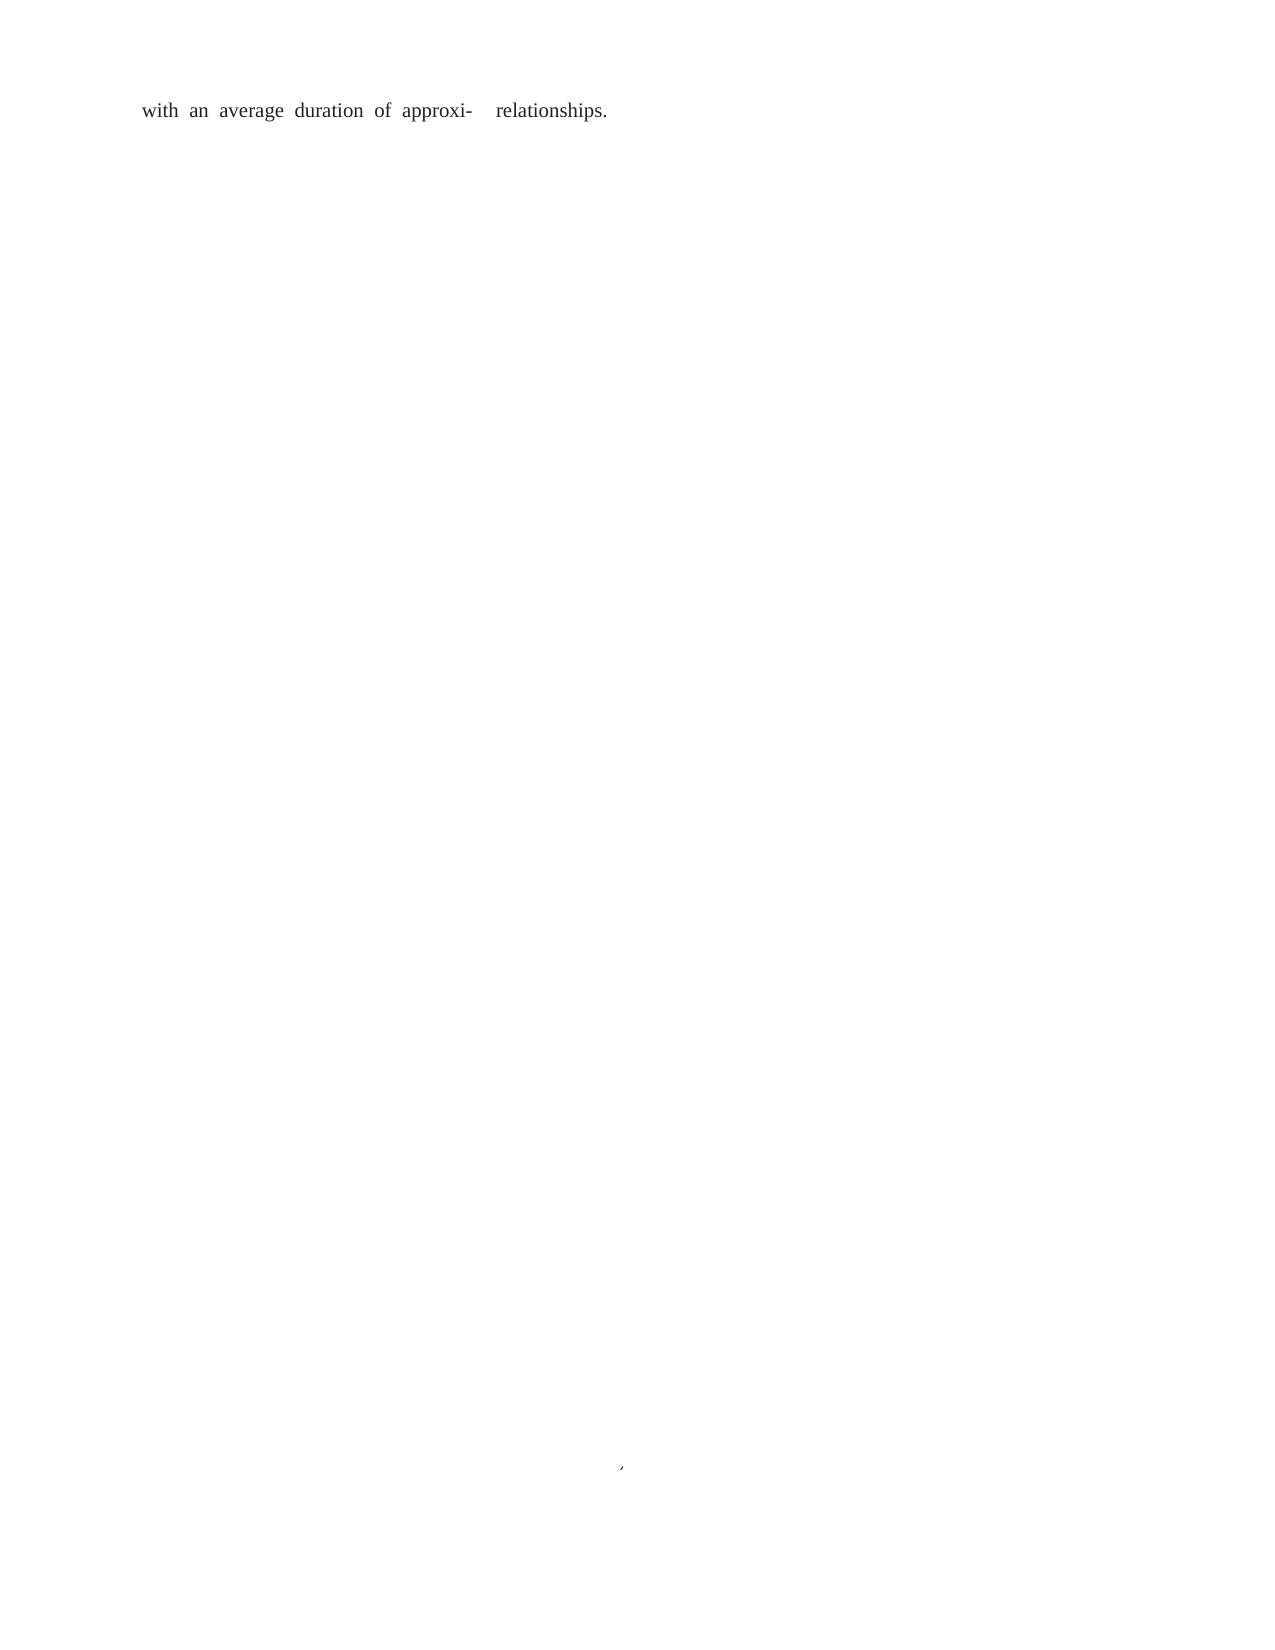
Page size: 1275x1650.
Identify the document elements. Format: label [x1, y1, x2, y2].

text [142, 98, 1092, 122]
